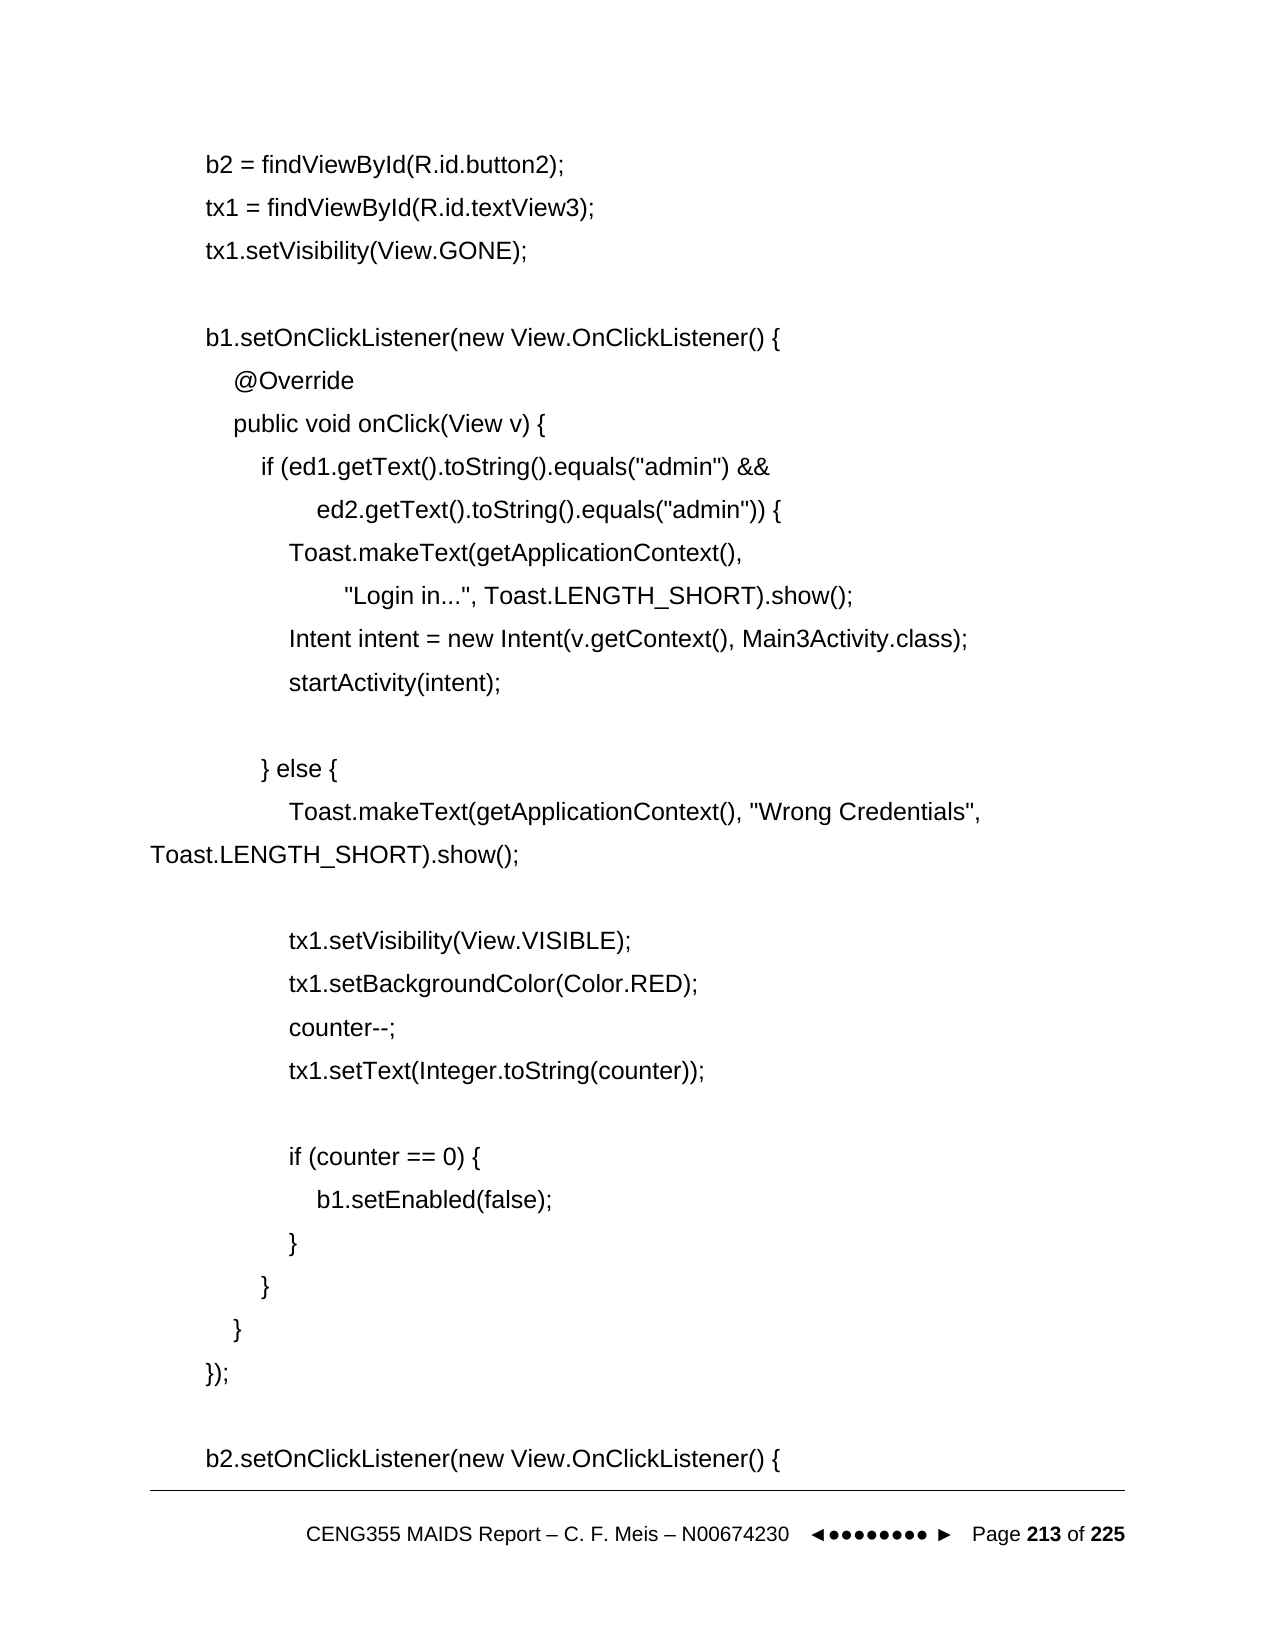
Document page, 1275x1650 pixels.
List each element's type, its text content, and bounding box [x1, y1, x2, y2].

text tx1.setBackgroundColor(Color.RED); [150, 969, 1125, 998]
text b1.setEnabled(false); [150, 1185, 1125, 1214]
text tx1.setVisibility(View.VISIBLE); [150, 926, 1125, 955]
text if (counter == 0) { [150, 1142, 1125, 1171]
text b1.setOnClickListener(new View.OnClickListener() { [150, 322, 1125, 351]
text } else { [150, 754, 1125, 782]
text startActivity(intent); [150, 667, 1125, 696]
text }); [150, 1357, 1125, 1386]
text Intent intent = new Intent(v.getContext(), Main3Activity.class); [150, 624, 1125, 653]
text ed2.getText().toString().equals("admin")) { [150, 495, 1125, 524]
text "Login in...", Toast.LENGTH_SHORT).show(); [150, 581, 1125, 610]
text b2 = findViewById(R.id.button2); [150, 150, 1125, 179]
text Toast.makeText(getApplicationContext(), "Wrong Credentials", Toast.LENGTH_SHORT).show(); [150, 797, 1125, 869]
text public void onClick(View v) { [150, 409, 1125, 437]
text } [150, 1314, 1125, 1343]
text } [150, 1228, 1125, 1257]
text if (ed1.getText().toString().equals("admin") && [150, 452, 1125, 481]
text Toast.makeText(getApplicationContext(), [150, 538, 1125, 567]
text b2.setOnClickListener(new View.OnClickListener() { [150, 1444, 1125, 1472]
text counter--; [150, 1012, 1125, 1041]
text tx1 = findViewById(R.id.textView3); [150, 193, 1125, 222]
text tx1.setVisibility(View.GONE); [150, 236, 1125, 265]
text } [150, 1271, 1125, 1300]
text tx1.setText(Integer.toString(counter)); [150, 1056, 1125, 1084]
text @Override [150, 366, 1125, 394]
